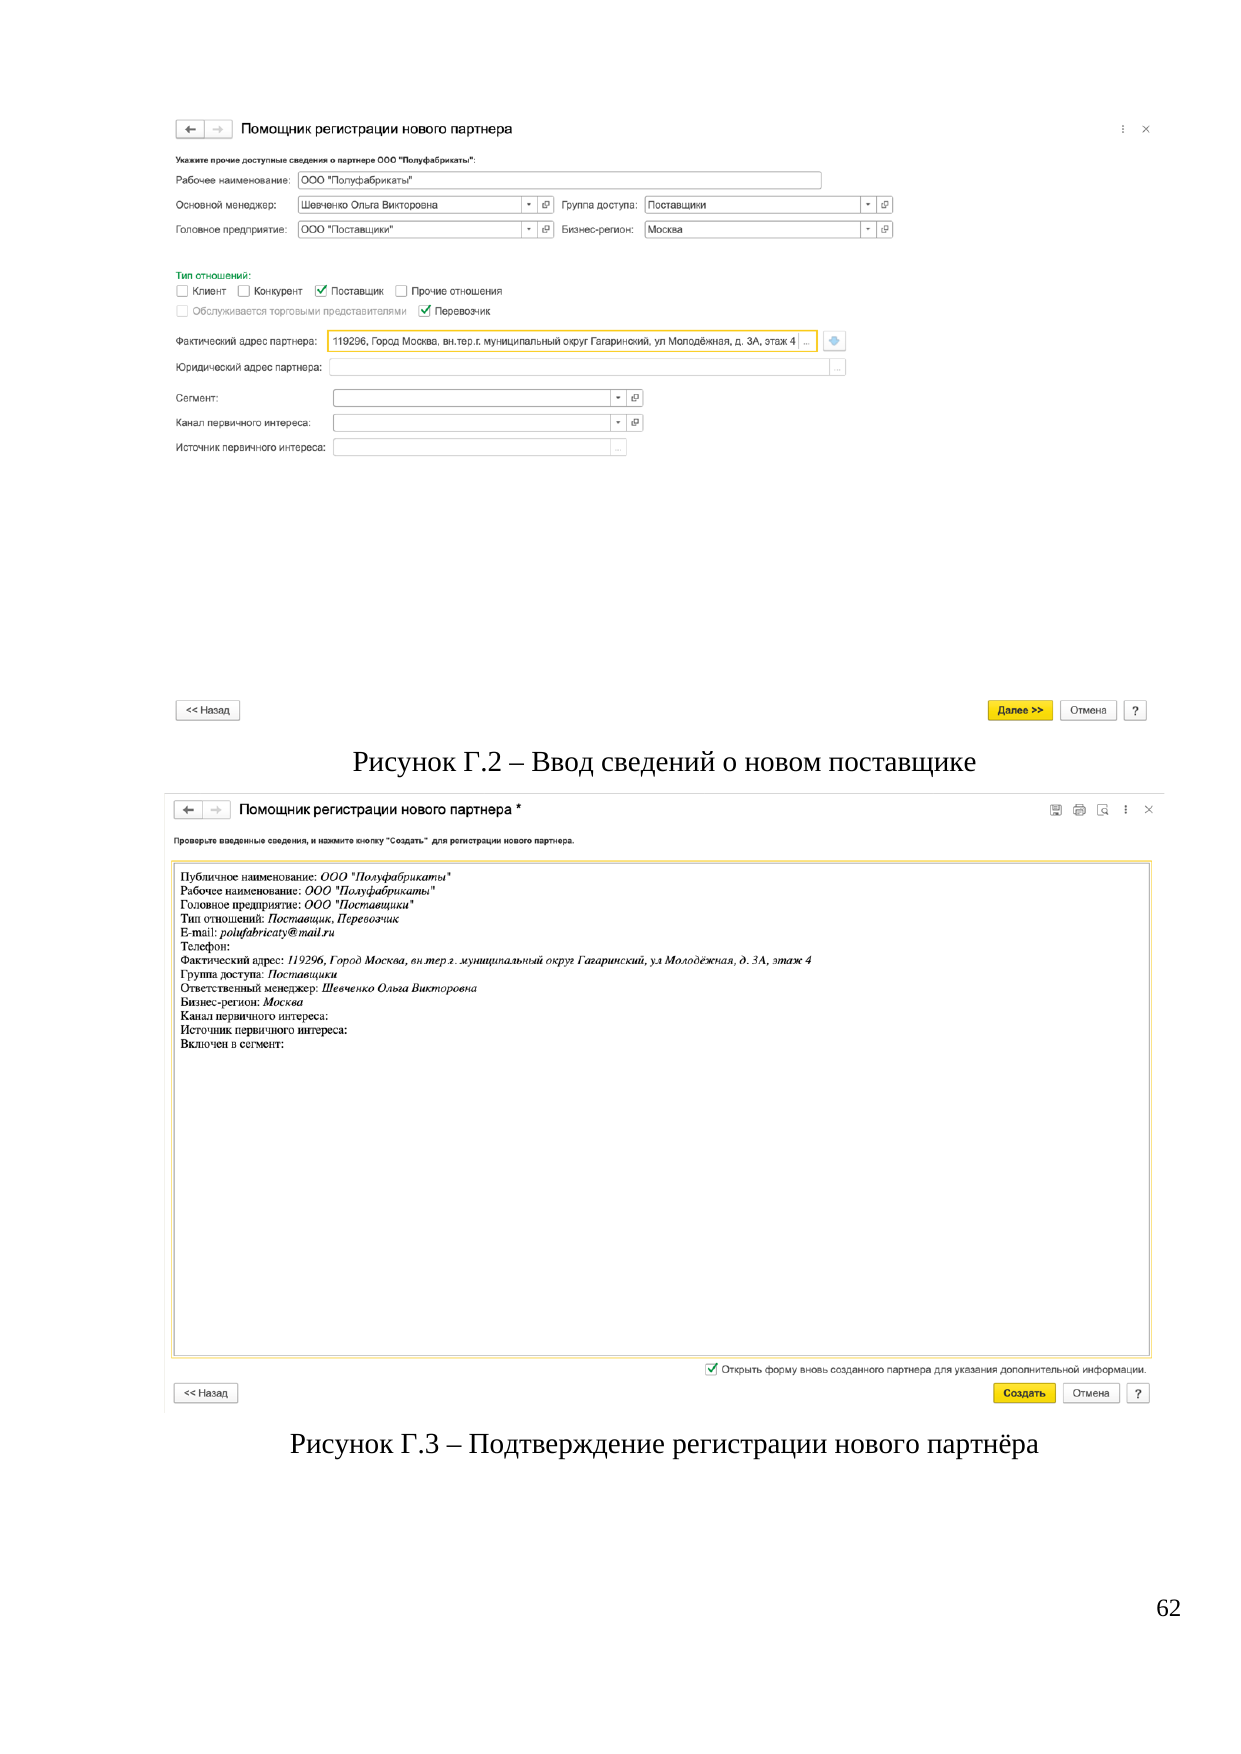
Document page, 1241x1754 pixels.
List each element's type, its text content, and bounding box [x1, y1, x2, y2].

text Рисунок Г.2 – Ввод сведений о новом поставщике [148, 744, 1181, 777]
picture [164, 793, 1165, 1413]
text Рисунок Г.3 – Подтверждение регистрации нового партнёра [148, 1427, 1181, 1460]
picture [167, 118, 1162, 730]
